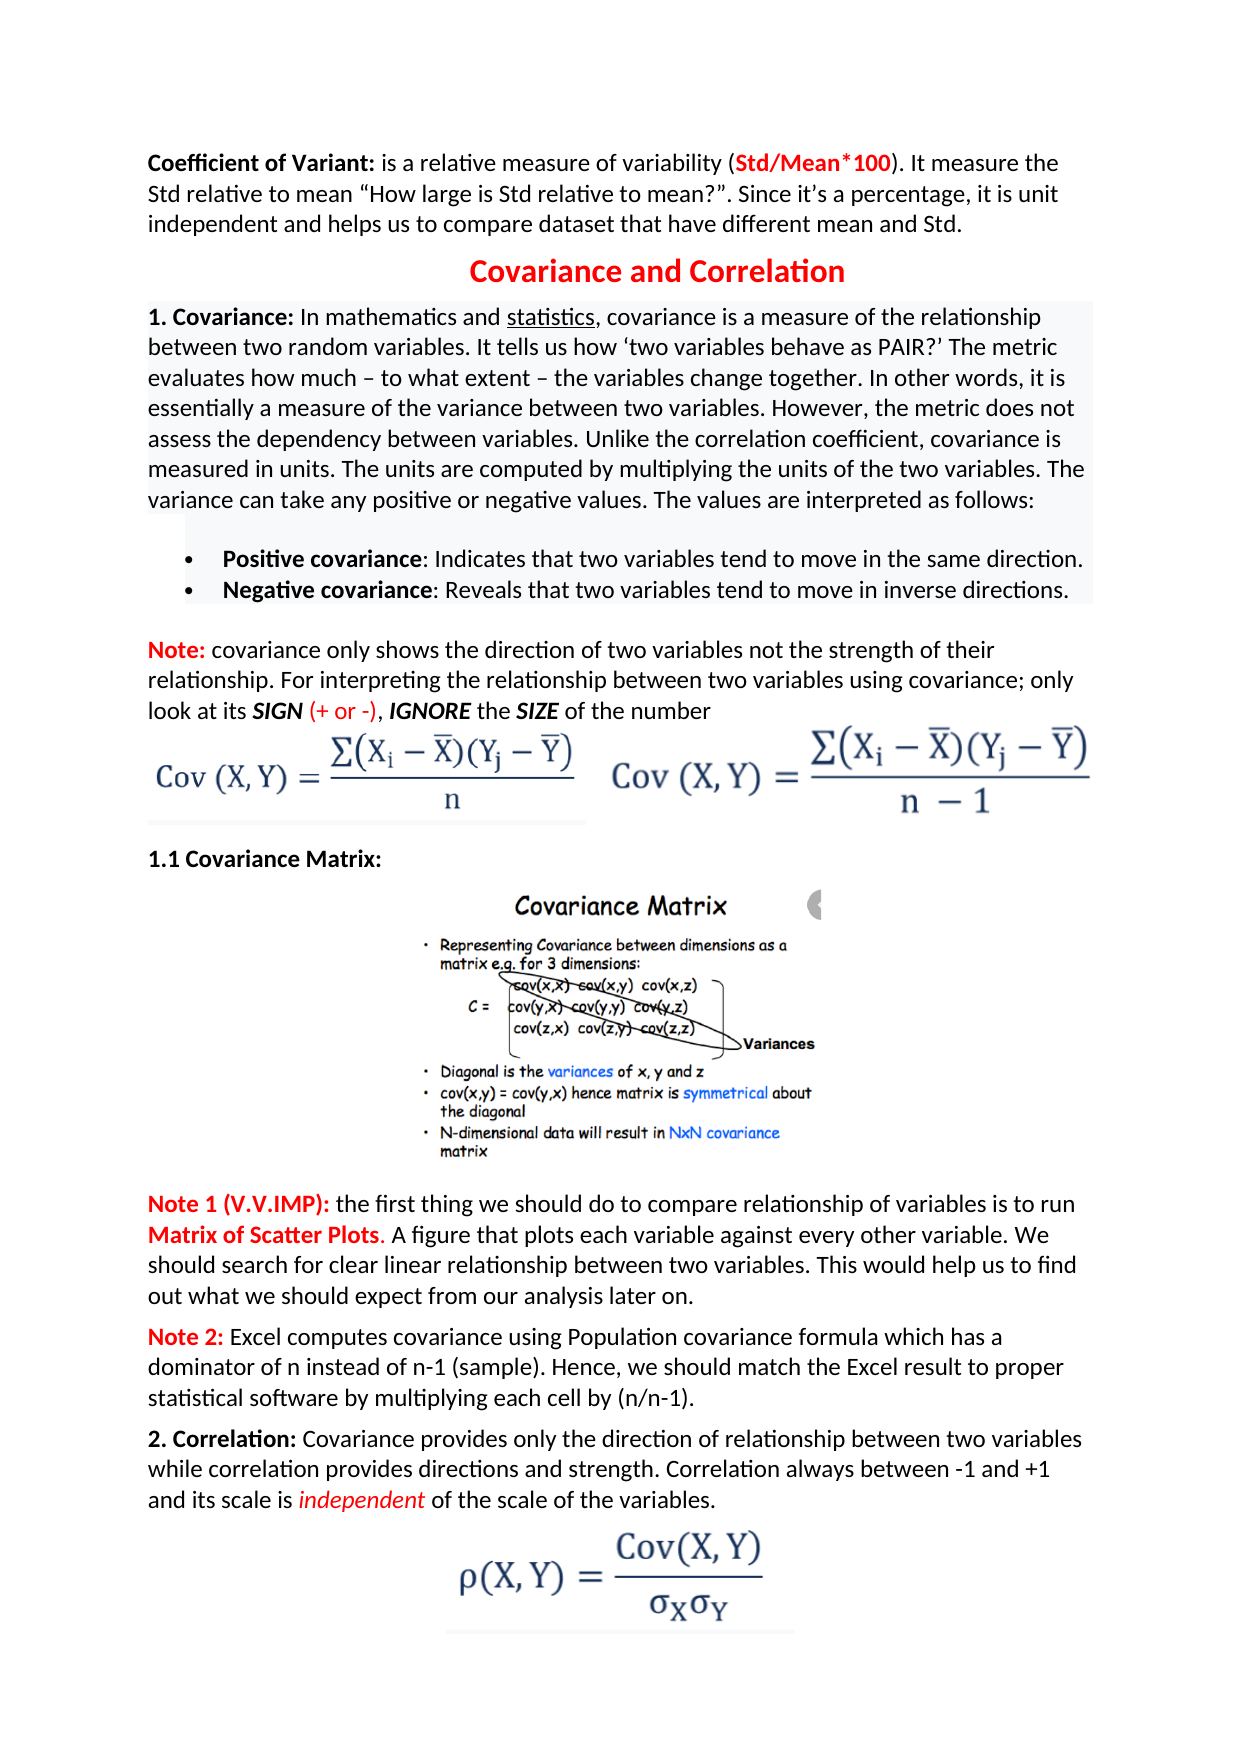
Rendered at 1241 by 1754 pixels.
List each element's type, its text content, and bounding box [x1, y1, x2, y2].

text 2. Correlation: Covariance provides only the direction of relationship between two variables while correlation provides directions and strength. Correlation always between -1 and +1 and its scale is independent of the scale of the variables. [148, 1423, 1093, 1514]
picture [445, 1525, 795, 1634]
picture [147, 725, 587, 825]
list Covariance and Correlation [223, 249, 1093, 290]
picture [600, 725, 1112, 818]
text Note 1 (V.V.IMP): the first thing we should do to compare relationship of variables is to run Matrix of Scatter Plots. A figure that plots each variable against every other variable. We should search for clear linear relationship between two variables. This would help us to find out what we should expect from our analysis later on. [148, 1188, 1093, 1311]
list Note: covariance only shows the direction of two variables not the strength of their relationship. For interpreting the relationship between two variables using covariance; only look at its SIGN (+ or -), IGNORE the SIZE of the number [148, 634, 1093, 725]
list Positive covariance: Indicates that two variables tend to move in the same direction. [185, 543, 1093, 574]
text 1.1 Covariance Matrix: [148, 843, 1093, 874]
list Negative covariance: Reveals that two variables tend to move in inverse directions. [185, 574, 1093, 604]
text Note 2: Excel computes covariance using Population covariance formula which has a dominator of n instead of n-1 (sample). Hence, we should match the Excel result to proper statistical software by multiplying each cell by (n/n-1). [148, 1321, 1093, 1412]
picture [419, 884, 822, 1178]
text 1. Covariance: In mathematics and statistics, covariance is a measure of the relationship between two random variables. It tells us how ‘two variables behave as PAIR?’ The metric evaluates how much – to what extent – the variables change together. In other words, it is essentially a measure of the variance between two variables. However, the metric does not assess the dependency between variables. Unlike the correlation coefficient, covariance is measured in units. The units are computed by multiplying the units of the two variables. The variance can take any positive or negative values. The values are interpreted as follows: [148, 301, 1093, 514]
text Coefficient of Variant: is a relative measure of variability (Std/Mean*100). It measure the Std relative to mean “How large is Std relative to mean?”. Since it’s a percentage, it is unit independent and helps us to compare dataset that have different mean and Std. [148, 148, 1093, 239]
